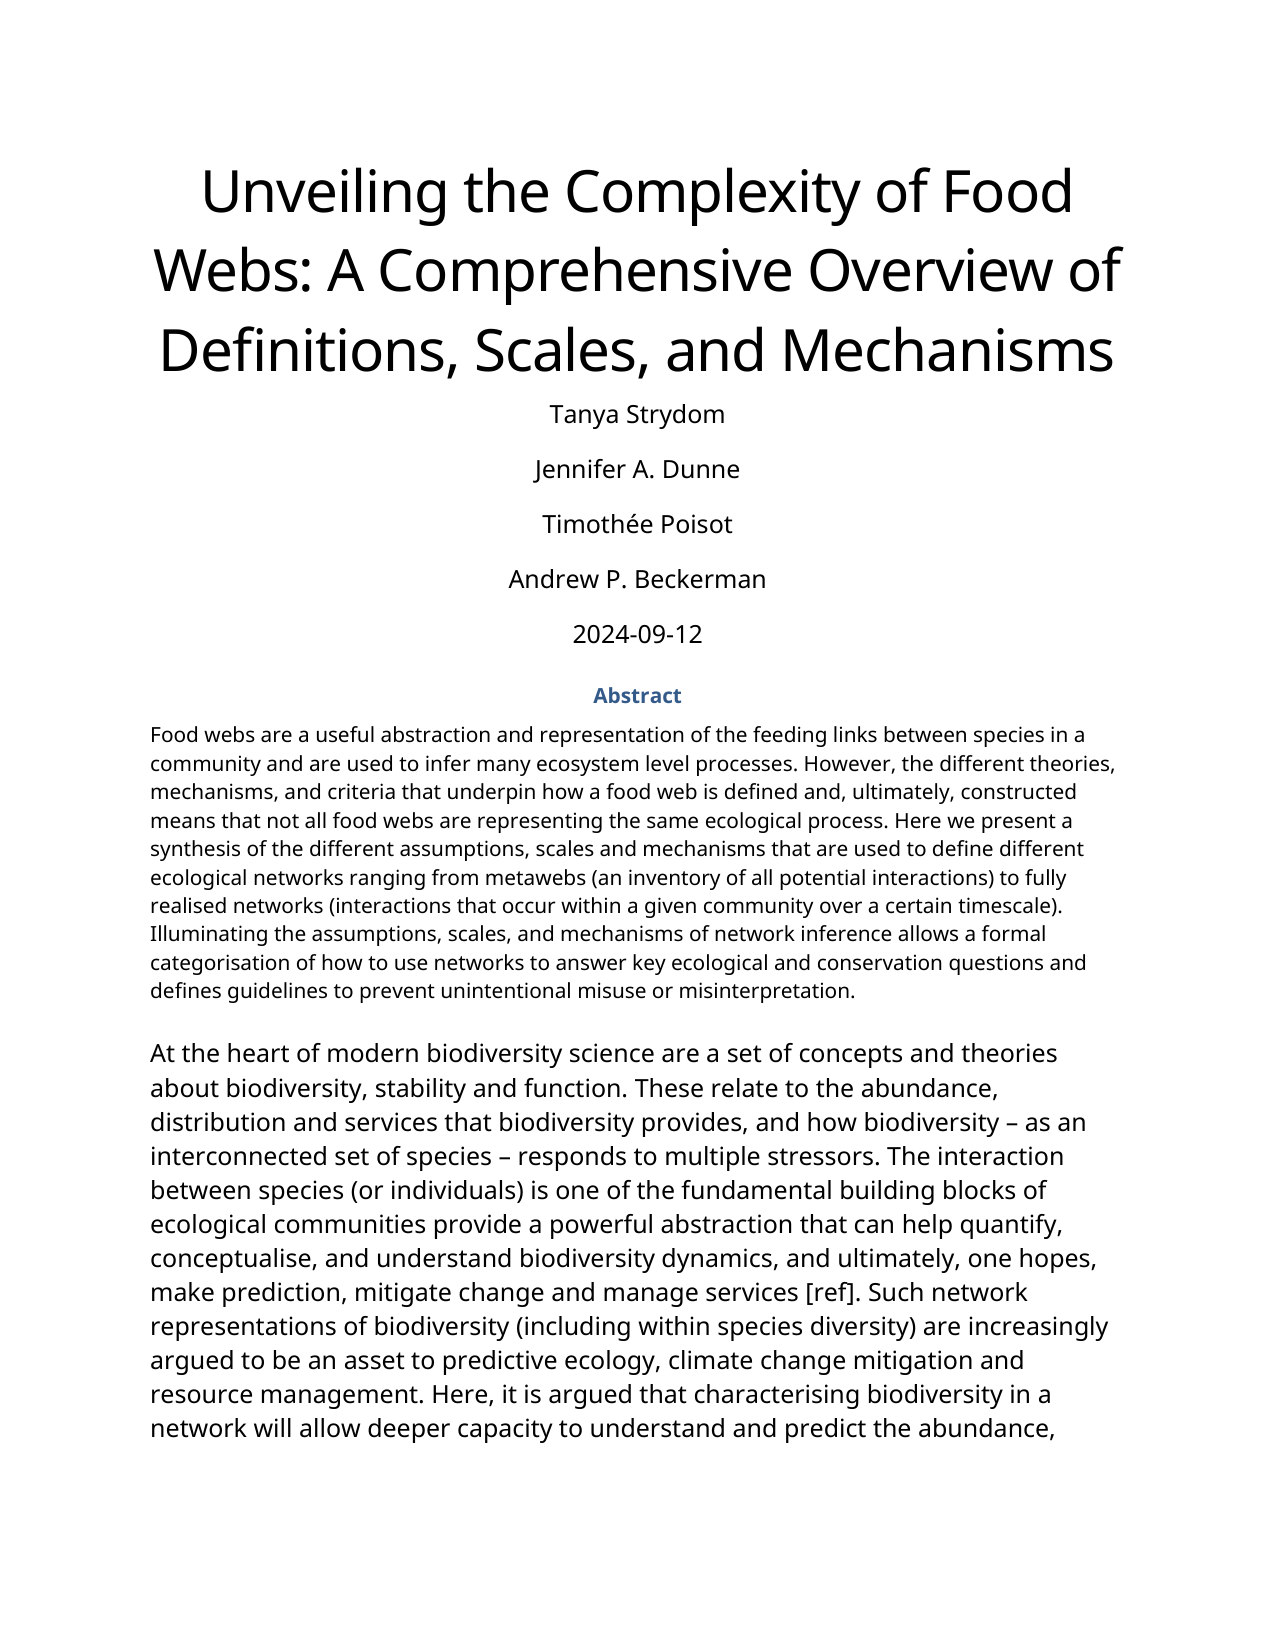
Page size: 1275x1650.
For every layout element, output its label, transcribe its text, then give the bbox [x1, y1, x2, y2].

text Food webs are a useful abstraction and representation of the feeding links between species in a community and are used to infer many ecosystem level processes. However, the different theories, mechanisms, and criteria that underpin how a food web is defined and, ultimately, constructed means that not all food webs are representing the same ecological process. Here we present a synthesis of the different assumptions, scales and mechanisms that are used to define different ecological networks ranging from metawebs (an inventory of all potential interactions) to fully realised networks (interactions that occur within a given community over a certain timescale). Illuminating the assumptions, scales, and mechanisms of network inference allows a formal categorisation of how to use networks to answer key ecological and conservation questions and defines guidelines to prevent unintentional misuse or misinterpretation. [150, 721, 1125, 1005]
text Andrew P. Beckerman [150, 561, 1125, 596]
text 2024-09-12 [150, 616, 1125, 650]
title Unveiling the Complexity of Food Webs: A Comprehensive Overview of Definitions, Scales, and Mechanisms [150, 150, 1125, 388]
text Jennifer A. Dunne [150, 452, 1125, 486]
text Tanya Strydom [150, 397, 1125, 431]
title Abstract [150, 682, 1125, 710]
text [150, 1036, 1125, 1445]
text Timothée Poisot [150, 507, 1125, 541]
